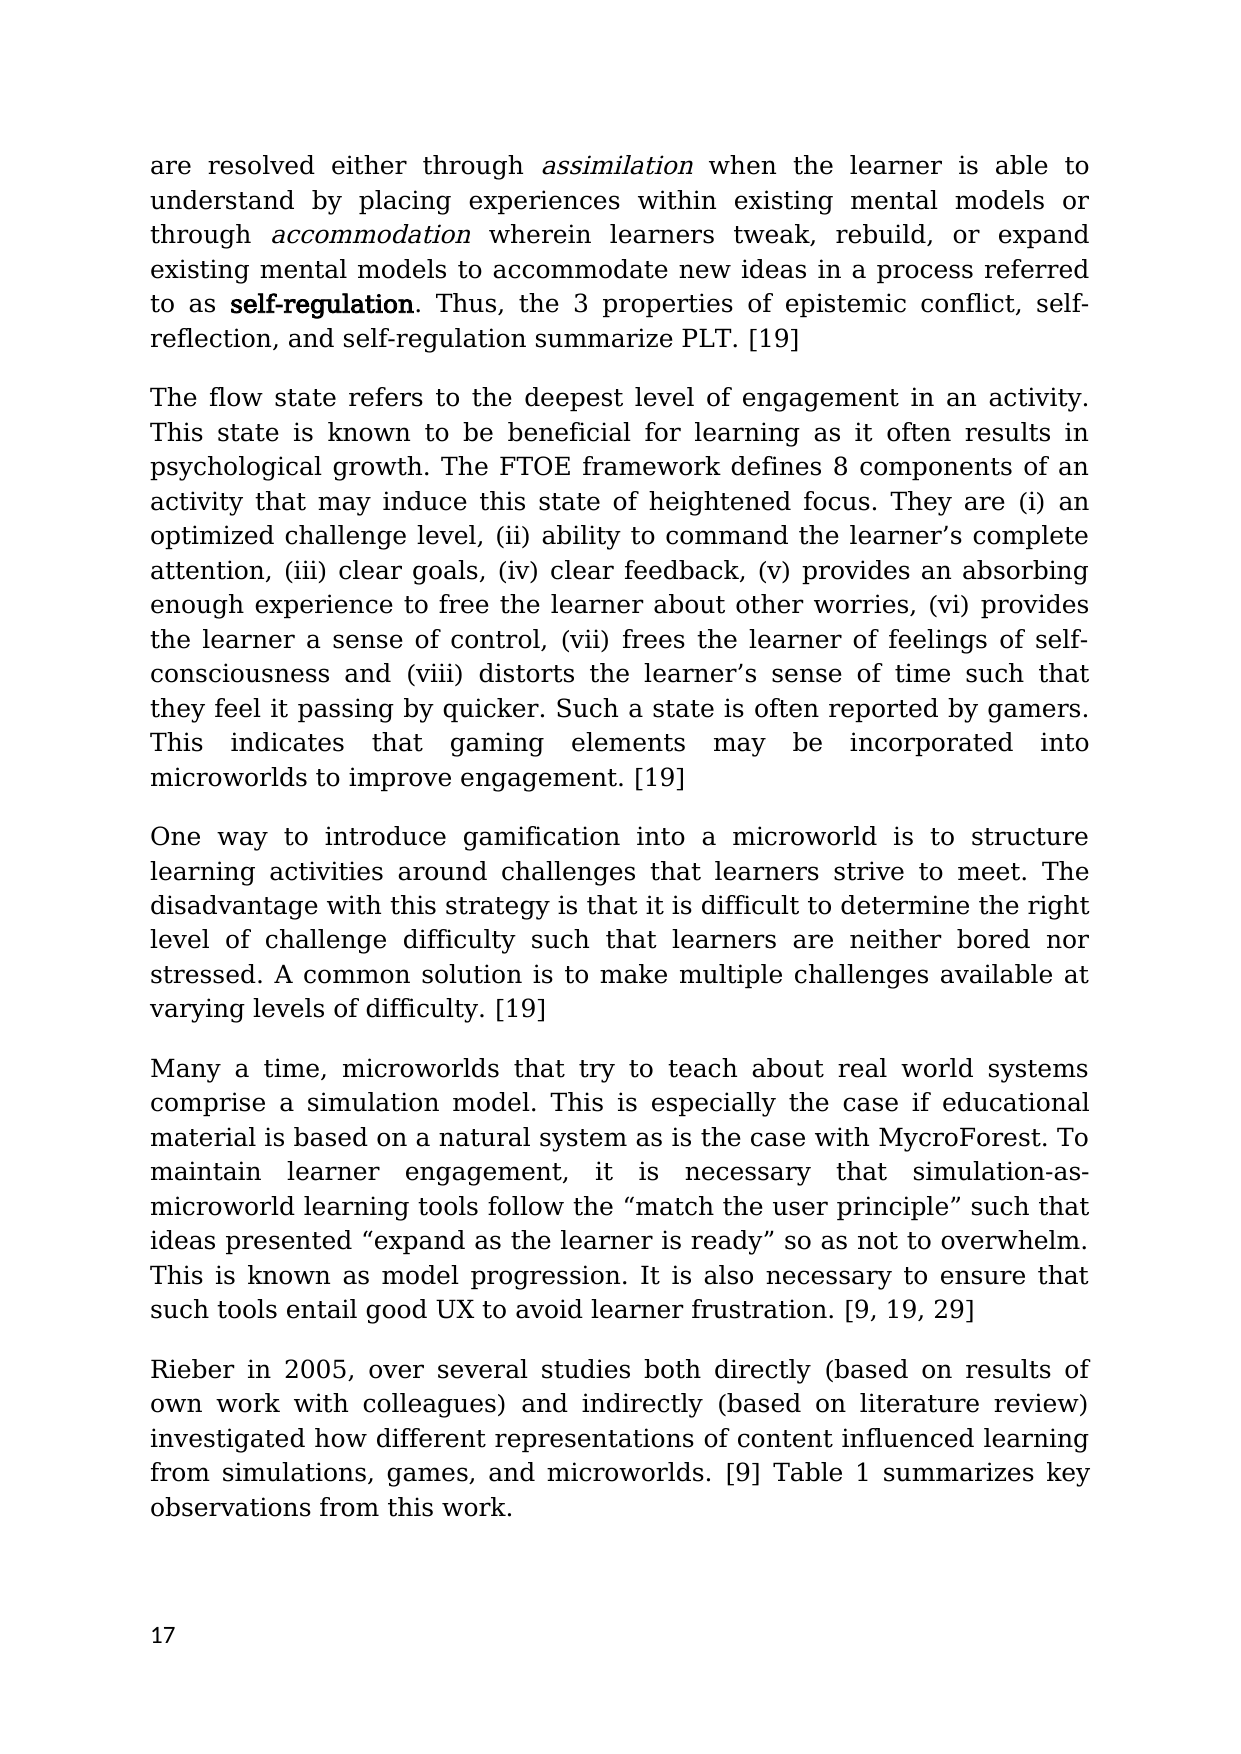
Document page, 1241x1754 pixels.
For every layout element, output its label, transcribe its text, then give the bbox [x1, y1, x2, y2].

text Rieber in 2005, over several studies both directly (based on results of own work with colleagues) and indirectly (based on literature review) investigated how different representations of content influenced learning from simulations, games, and microworlds. [9] Table 1 summarizes key observations from this work. [150, 1353, 1090, 1521]
text Many a time, microworlds that try to teach about real world systems comprise a simulation model. This is especially the case if educational material is based on a natural system as is the case with MycroForest. To maintain learner engagement, it is necessary that simulation-as-microworld learning tools follow the “match the user principle” such that ideas presented “expand as the learner is ready” so as not to overwhelm. This is known as model progression. It is also necessary to ensure that such tools entail good UX to avoid learner frustration. [9, 19, 29] [150, 1052, 1090, 1324]
text The flow state refers to the deepest level of engagement in an activity. This state is known to be beneficial for learning as it often results in psychological growth. The FTOE framework defines 8 components of an activity that may induce this state of heightened focus. They are (i) an optimized challenge level, (ii) ability to command the learner’s complete attention, (iii) clear goals, (iv) clear feedback, (v) provides an absorbing enough experience to free the learner about other worries, (vi) provides the learner a sense of control, (vii) frees the learner of feelings of self-consciousness and (viii) distorts the learner’s sense of time such that they feel it passing by quicker. Such a state is often reported by gamers. This indicates that gaming elements may be incorporated into microworlds to improve engagement. [19] [150, 382, 1090, 791]
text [150, 150, 1090, 352]
text One way to introduce gamification into a microworld is to structure learning activities around challenges that learners strive to meet. The disadvantage with this strategy is that it is difficult to determine the right level of challenge difficulty such that learners are neither bored nor stressed. A common solution is to make multiple challenges available at varying levels of difficulty. [19] [150, 821, 1090, 1023]
